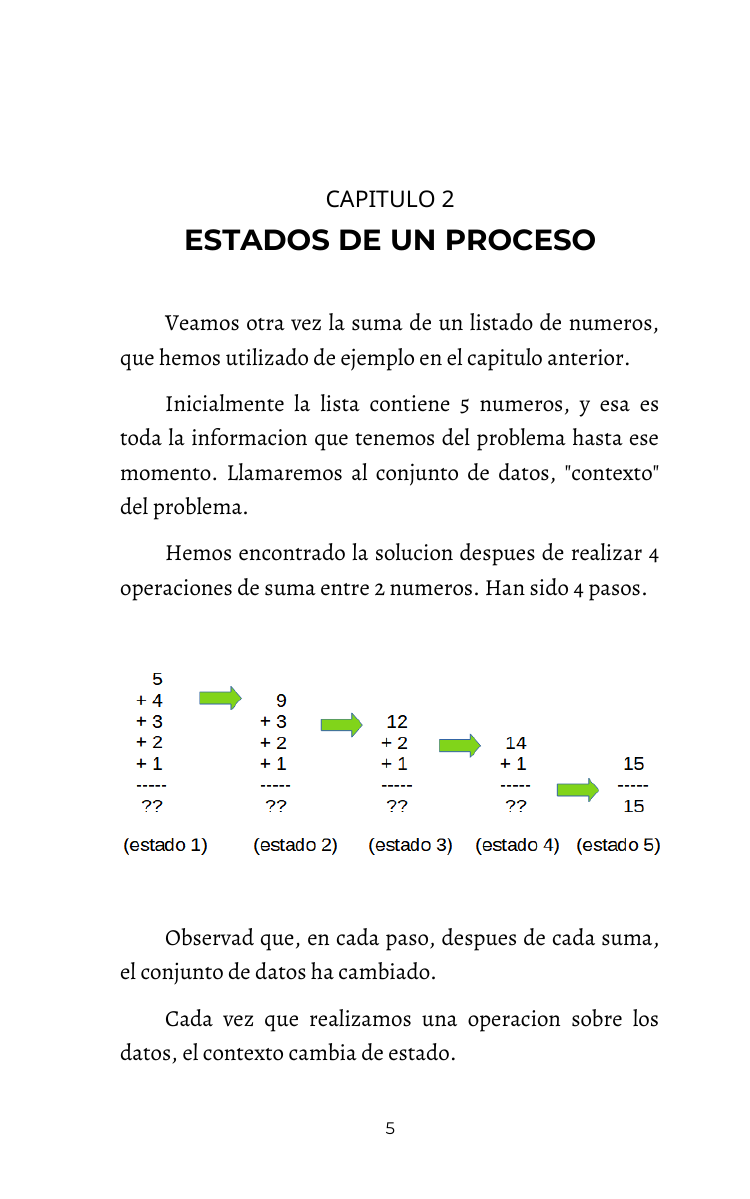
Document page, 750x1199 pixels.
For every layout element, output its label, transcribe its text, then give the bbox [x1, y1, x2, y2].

picture [120, 665, 660, 857]
text Observad que, en cada paso, despues de cada suma, el conjunto de datos ha cambiado. [120, 922, 660, 987]
text Hemos encontrado la solucion despues de realizar 4 operaciones de suma entre 2 numeros. Han sido 4 pasos. [120, 537, 660, 603]
text Cada vez que realizamos una operacion sobre los datos, el contexto cambia de estado. [120, 1003, 660, 1068]
text Capitulo 2 [120, 183, 660, 214]
text Inicialmente la lista contiene 5 numeros, y esa es toda la informacion que tenemos del problema hasta ese momento. Llamaremos al conjunto de datos, "contexto" del problema. [120, 388, 660, 522]
subtitle estados de un proceso [165, 222, 615, 257]
text Veamos otra vez la suma de un listado de numeros, que hemos utilizado de ejemplo en el capitulo anterior. [120, 307, 660, 373]
